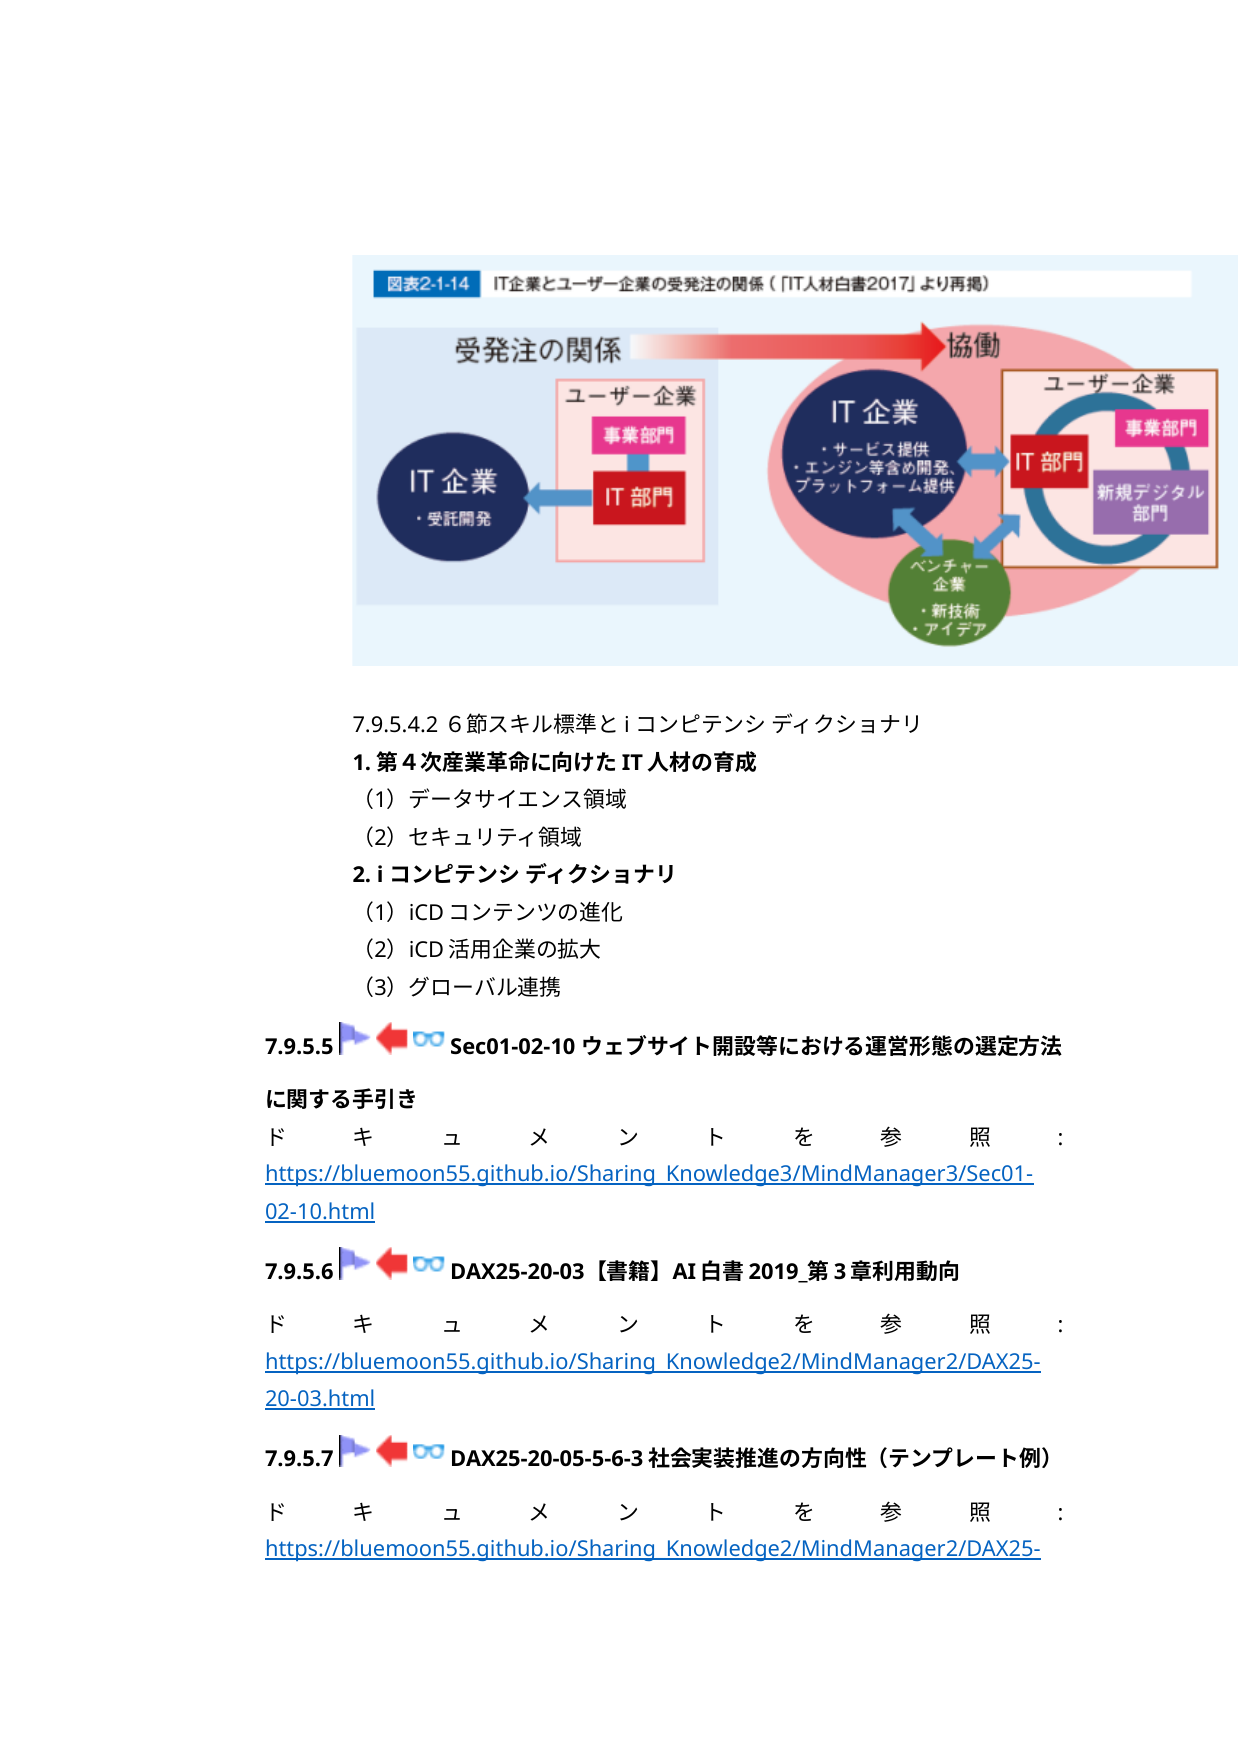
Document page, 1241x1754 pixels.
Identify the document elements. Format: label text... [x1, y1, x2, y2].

picture [339, 1435, 371, 1467]
picture [413, 1022, 445, 1055]
text （1）iCDコンテンツの進化 [352, 892, 1063, 929]
picture [339, 1022, 371, 1055]
picture [376, 1435, 408, 1467]
text 2. i コンピテンシ ディクショナリ [352, 854, 1063, 892]
text ６節スキル標準と i コンピテンシ ディクショナリ [352, 704, 1063, 742]
text ドキュメントを参照: https://bluemoon55.github.io/Sharing_Knowledge3/MindManager3/Sec01-02-10.html [265, 1117, 1063, 1229]
text DAX25-20-05-5-6-3社会実装推進の方向性（テンプレート例） [265, 1417, 1063, 1492]
picture [339, 1247, 371, 1280]
picture [413, 1435, 445, 1467]
text （2）iCD活用企業の拡大 [352, 929, 1063, 967]
text DAX25-20-03【書籍】AI白書2019_第3章利用動向 [265, 1229, 1063, 1304]
text 1. 第４次産業革命に向けたIT人材の育成 [352, 742, 1063, 779]
text ドキュメントを参照: https://bluemoon55.github.io/Sharing_Knowledge2/MindManager2/DAX25-20-03.html [265, 1304, 1063, 1417]
picture [413, 1247, 445, 1280]
text Sec01-02-10 ウェブサイト開設等における運営形態の選定方法に関する手引き [265, 1004, 1063, 1117]
text （3）グローバル連携 [352, 967, 1063, 1004]
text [265, 1492, 1063, 1567]
picture [376, 1247, 408, 1280]
text （2）セキュリティ領域 [352, 817, 1063, 854]
picture [352, 255, 1238, 666]
picture [376, 1022, 408, 1055]
text （1）データサイエンス領域 [352, 779, 1063, 817]
